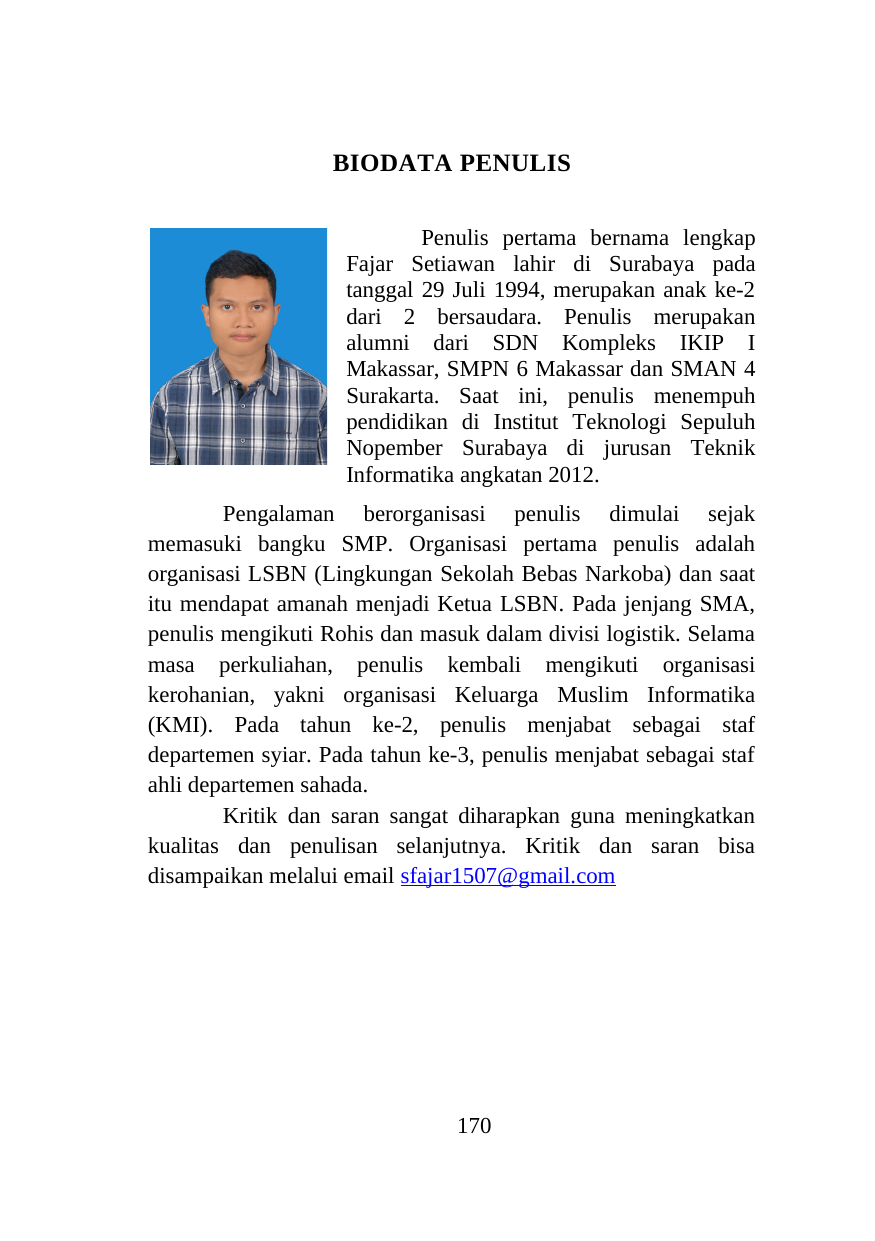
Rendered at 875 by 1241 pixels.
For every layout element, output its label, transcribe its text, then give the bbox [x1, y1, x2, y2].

text Pengalaman berorganisasi penulis dimulai sejak memasuki bangku SMP. Organisasi pertama penulis adalah organisasi LSBN (Lingkungan Sekolah Bebas Narkoba) dan saat itu mendapat amanah menjadi Ketua LSBN. Pada jenjang SMA, penulis mengikuti Rohis dan masuk dalam divisi logistik. Selama masa perkuliahan, penulis kembali mengikuti organisasi kerohanian, yakni organisasi Keluarga Muslim Informatika (KMI). Pada tahun ke-2, penulis menjabat sebagai staf departemen syiar. Pada tahun ke-3, penulis menjabat sebagai staf ahli departemen sahada. [148, 500, 756, 798]
text Penulis pertama bernama lengkap Fajar Setiawan lahir di Surabaya pada tanggal 29 Juli 1994, merupakan anak ke-2 dari 2 bersaudara. Penulis merupakan alumni dari SDN Kompleks IKIP I Makassar, SMPN 6 Makassar dan SMAN 4 Surakarta. Saat ini, penulis menempuh pendidikan di Institut Teknologi Sepuluh Nopember Surabaya di jurusan Teknik Informatika angkatan 2012. [148, 224, 756, 487]
text Kritik dan saran sangat diharapkan guna meningkatkan kualitas dan penulisan selanjutnya. Kritik dan saran bisa disampaikan melalui email sfajar1507@gmail.com [148, 802, 756, 888]
subtitle BIODATA PENULIS [148, 148, 756, 176]
